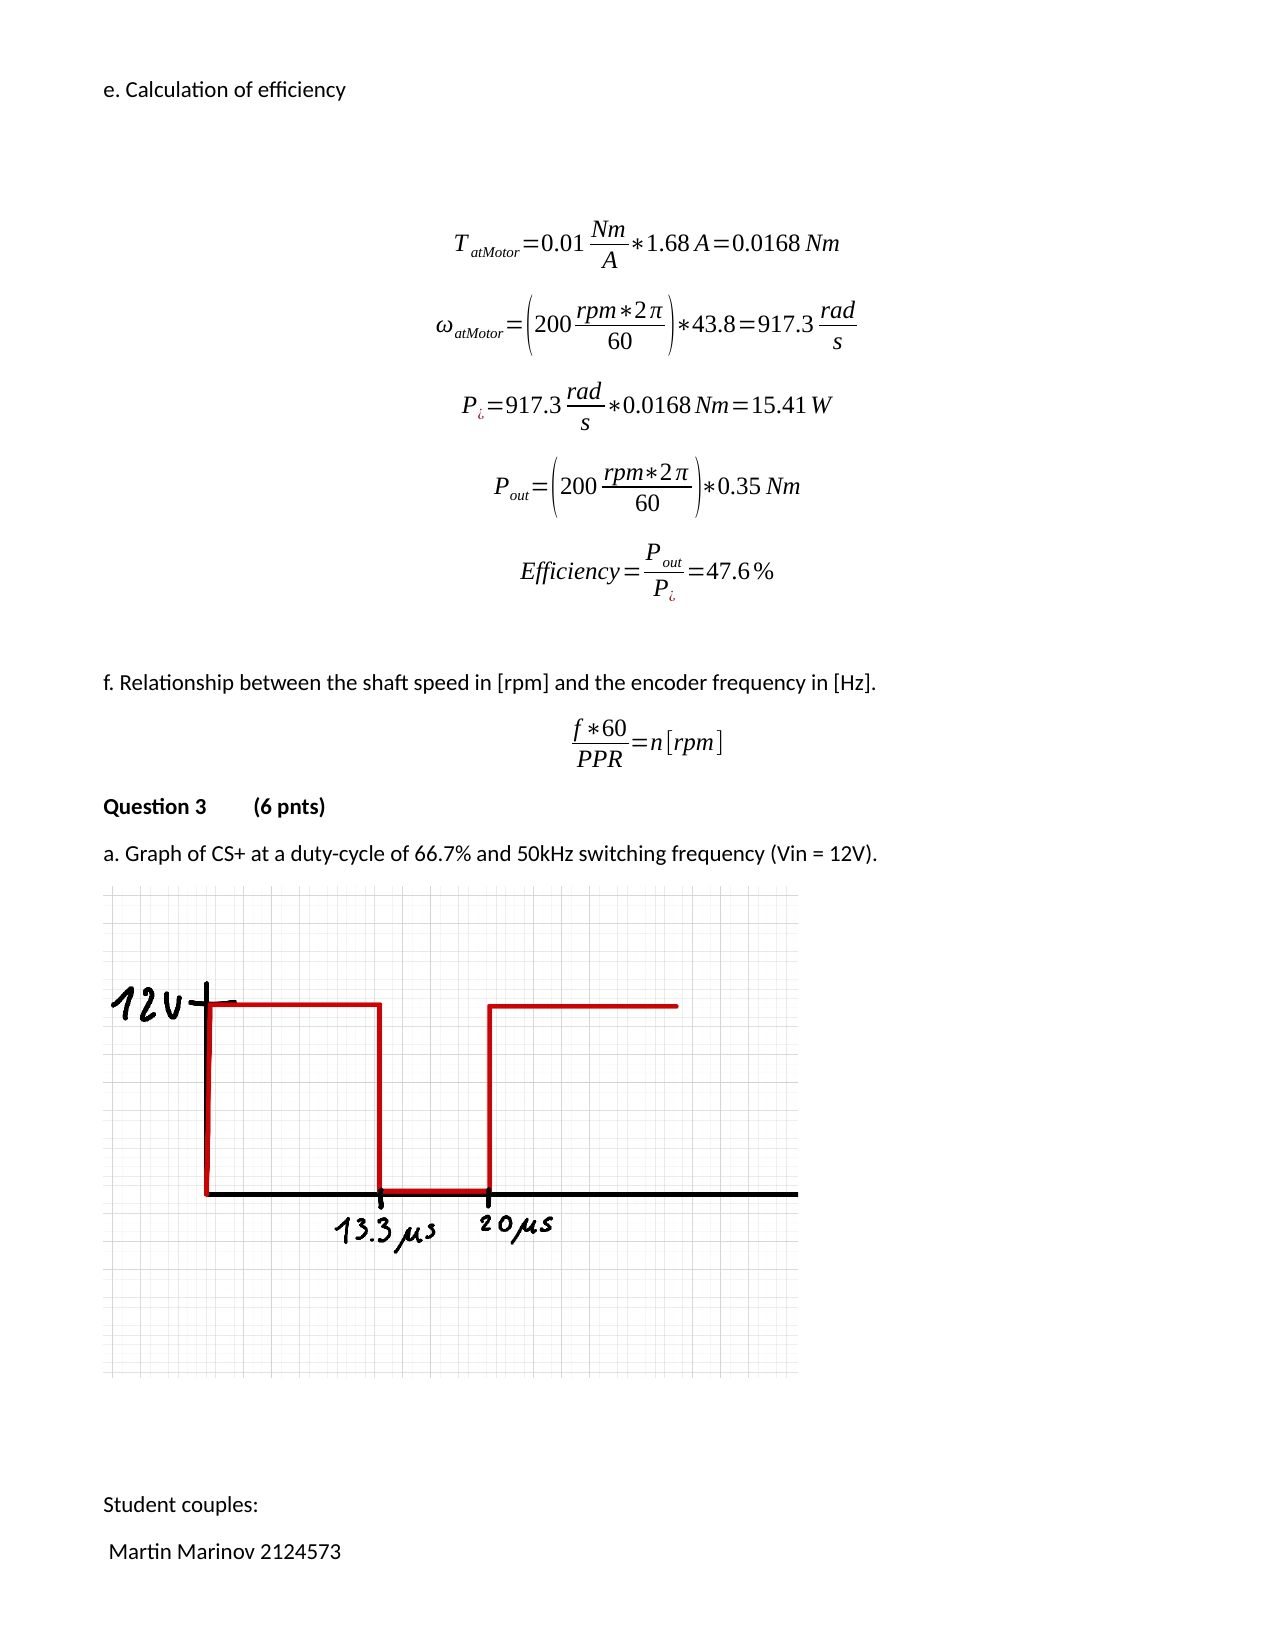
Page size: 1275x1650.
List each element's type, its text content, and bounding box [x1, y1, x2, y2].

text Question 3 (6 pnts) [103, 792, 1191, 820]
picture [103, 886, 799, 1378]
text f. Relationship between the shaft speed in [rpm] and the encoder frequency in [Hz]. [103, 668, 1191, 696]
text Martin Marinov 2124573 [103, 1537, 1191, 1565]
text Student couples: [103, 1490, 1191, 1518]
text e. Calculation of efficiency [103, 75, 1191, 103]
text a. Graph of CS+ at a duty-cycle of 66.7% and 50kHz switching frequency (Vin = 12V). [103, 839, 1191, 867]
